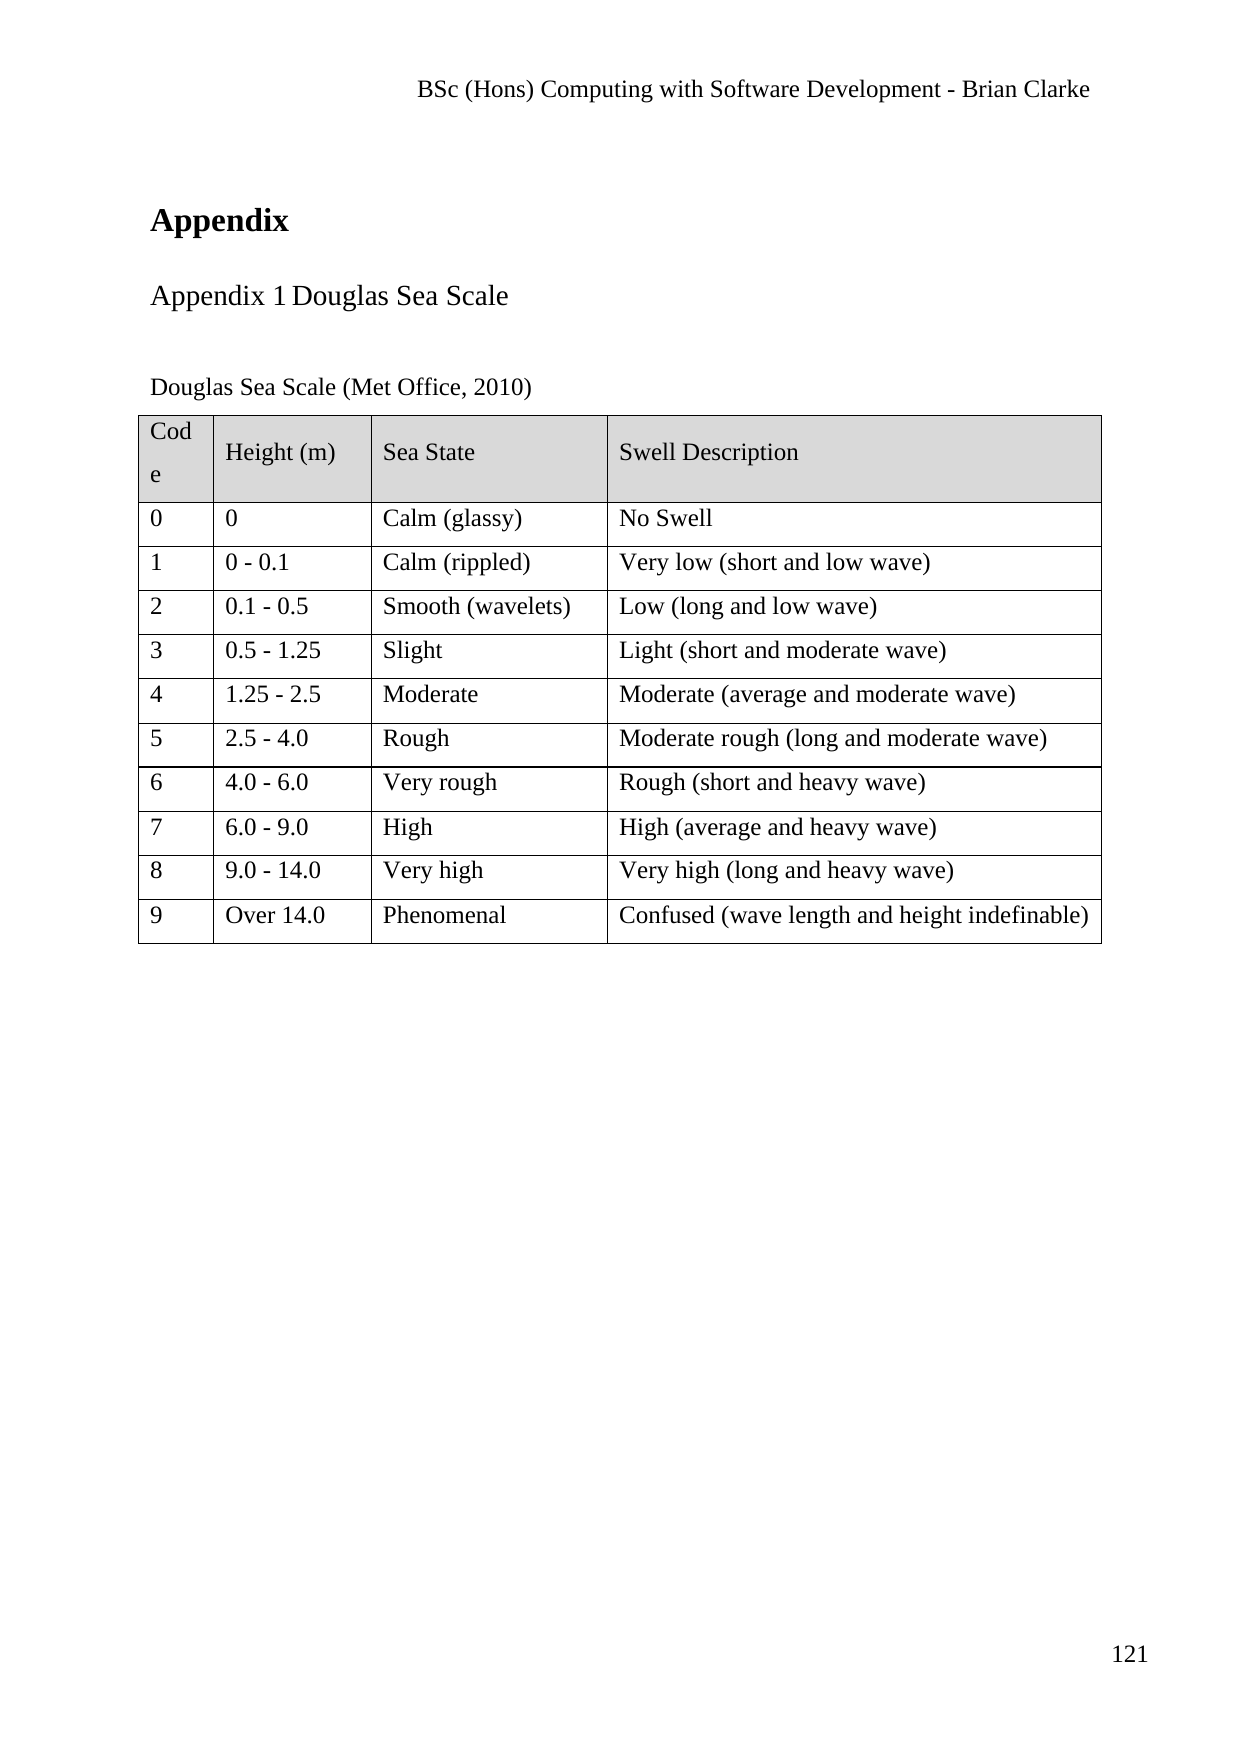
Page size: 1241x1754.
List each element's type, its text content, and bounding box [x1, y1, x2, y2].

table_cell 1 [139, 547, 213, 590]
table_cell 1.25 - 2.5 [214, 679, 371, 722]
table_cell 0 - 0.1 [214, 547, 371, 590]
table_cell Phenomenal [372, 900, 607, 943]
table_cell Very low (short and low wave) [608, 547, 1101, 590]
table_cell Moderate (average and moderate wave) [608, 679, 1101, 722]
table_cell 8 [139, 856, 213, 899]
table_cell Over 14.0 [214, 900, 371, 943]
table_header Sea State [372, 416, 607, 502]
table_cell Rough (short and heavy wave) [608, 768, 1101, 811]
table_cell Low (long and low wave) [608, 591, 1101, 634]
table_cell 4.0 - 6.0 [214, 768, 371, 811]
table_header Swell Description [608, 416, 1101, 502]
table_cell Moderate rough (long and moderate wave) [608, 724, 1101, 766]
table_cell 5 [139, 724, 213, 766]
table_cell Very high [372, 856, 607, 899]
table_cell High [372, 812, 607, 854]
text Douglas Sea Scale [150, 372, 1090, 401]
table_cell 0 [139, 503, 213, 546]
table_cell Calm (rippled) [372, 547, 607, 590]
table_cell Calm (glassy) [372, 503, 607, 546]
table_cell 2 [139, 591, 213, 634]
table_cell Moderate [372, 679, 607, 722]
table_cell 3 [139, 635, 213, 678]
table_cell No Swell [608, 503, 1101, 546]
table_cell 0 [214, 503, 371, 546]
table_cell 0.5 - 1.25 [214, 635, 371, 678]
table_cell 6 [139, 768, 213, 811]
table_header Height (m) [214, 416, 371, 502]
table_cell Confused (wave length and height indefinable) [608, 900, 1101, 943]
table_cell Slight [372, 635, 607, 678]
table_cell 6.0 - 9.0 [214, 812, 371, 854]
subtitle Appendix 1 Douglas Sea Scale [150, 278, 1090, 312]
table_cell High (average and heavy wave) [608, 812, 1101, 854]
table_cell 4 [139, 679, 213, 722]
table_cell Very high (long and heavy wave) [608, 856, 1101, 899]
subtitle Appendix [150, 200, 1090, 238]
table_cell Rough [372, 724, 607, 766]
table_cell Light (short and moderate wave) [608, 635, 1101, 678]
table_cell 2.5 - 4.0 [214, 724, 371, 766]
table_header Code [139, 416, 213, 502]
table_cell 9.0 - 14.0 [214, 856, 371, 899]
table_cell Very rough [372, 768, 607, 811]
table_cell 7 [139, 812, 213, 854]
table_cell Smooth (wavelets) [372, 591, 607, 634]
table_cell 9 [139, 900, 213, 943]
table_cell 0.1 - 0.5 [214, 591, 371, 634]
